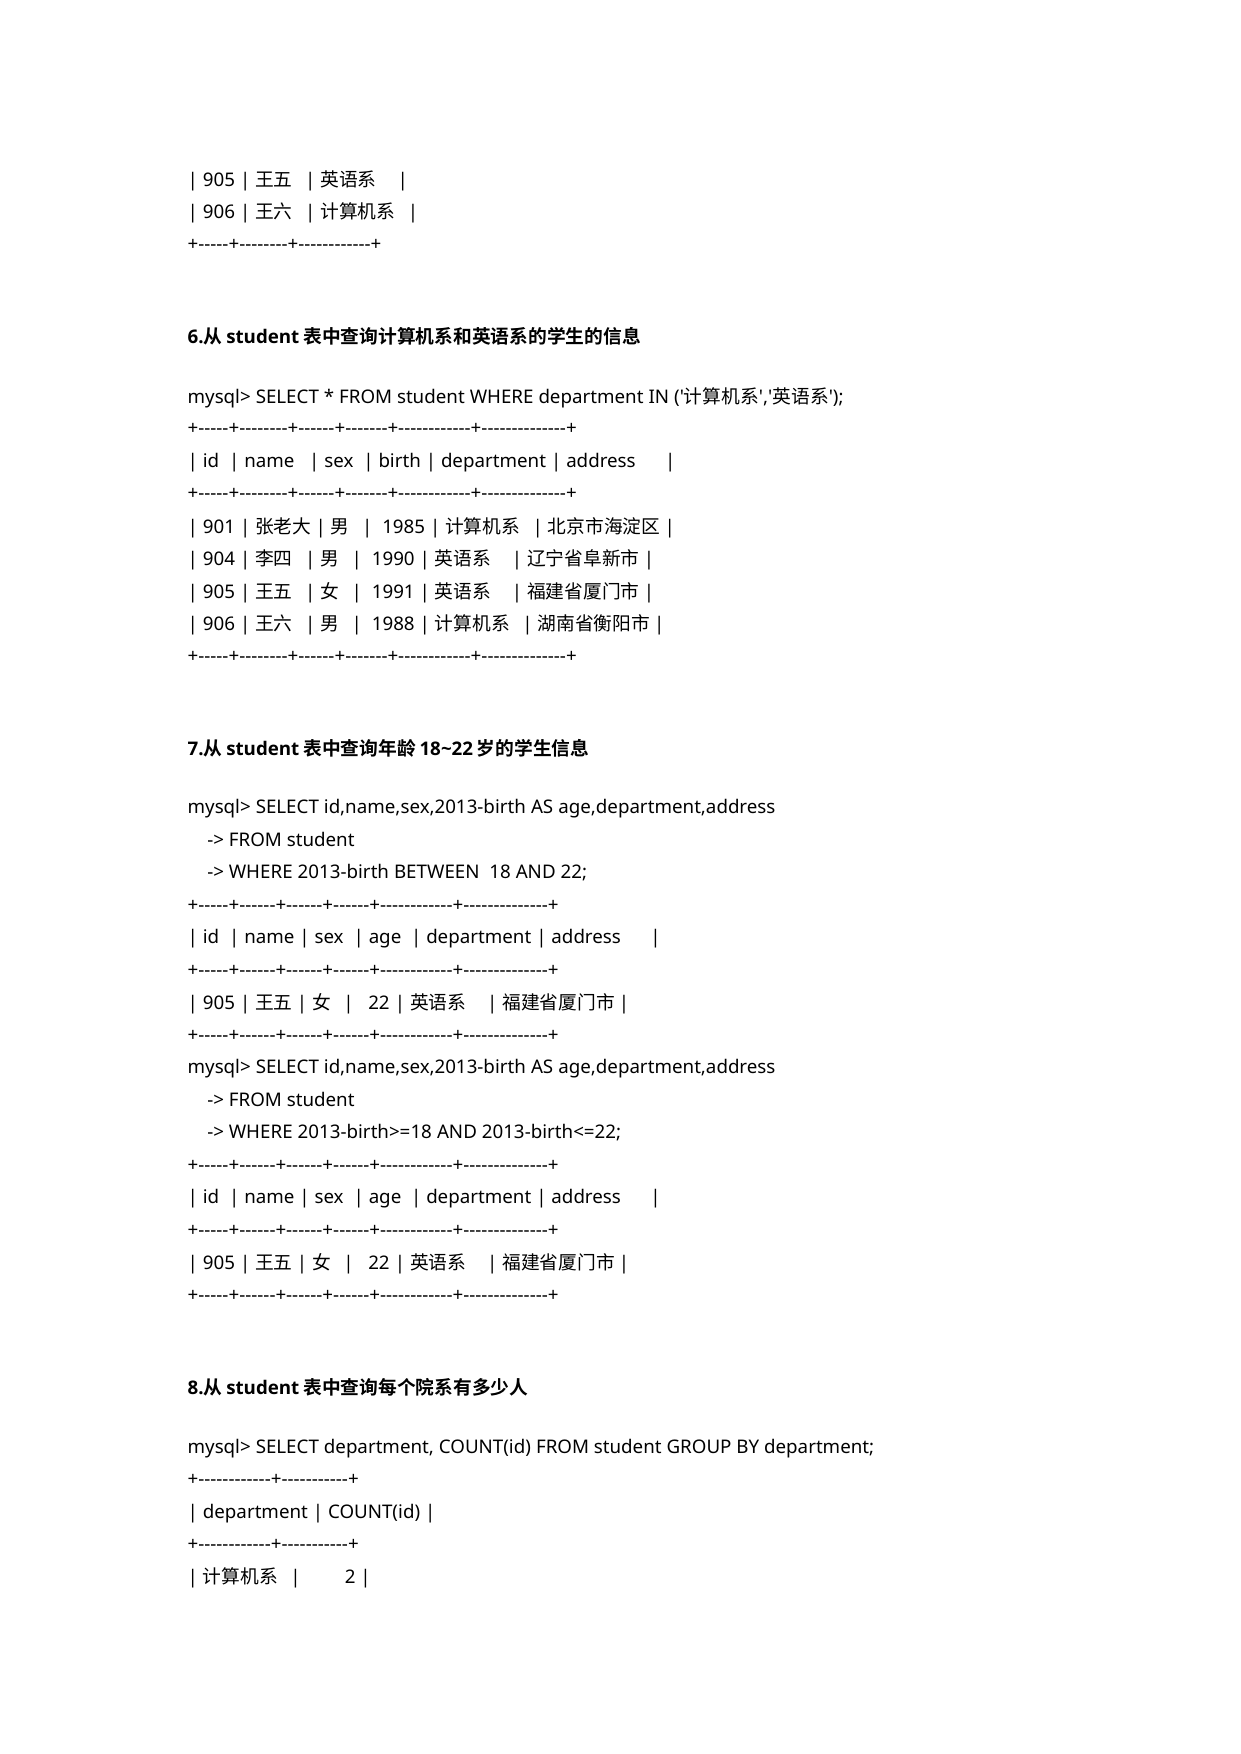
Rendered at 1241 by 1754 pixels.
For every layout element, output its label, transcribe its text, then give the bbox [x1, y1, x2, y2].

text | 905 | 王五 | 英语系 | [187, 162, 1053, 194]
text mysql> SELECT department, COUNT(id) FROM student GROUP BY department; [187, 1429, 1053, 1462]
text +-----+------+------+------+------------+--------------+ [187, 1018, 1053, 1050]
text +-----+--------+------------+ [187, 227, 1053, 259]
text | 905 | 王五 | 女 | 1991 | 英语系 | 福建省厦门市 | [187, 574, 1053, 606]
text -> FROM student [187, 1083, 1053, 1115]
text | 906 | 王六 | 男 | 1988 | 计算机系 | 湖南省衡阳市 | [187, 606, 1053, 639]
text | department | COUNT(id) | [187, 1494, 1053, 1527]
text | id | name | sex | age | department | address | [187, 1180, 1053, 1213]
text | id | name | sex | birth | department | address | [187, 444, 1053, 476]
text +-----+--------+------+-------+------------+--------------+ [187, 411, 1053, 444]
text +-----+------+------+------+------------+--------------+ [187, 1148, 1053, 1180]
text +-----+--------+------+-------+------------+--------------+ [187, 476, 1053, 509]
text +-----+------+------+------+------------+--------------+ [187, 888, 1053, 920]
text +------------+-----------+ [187, 1527, 1053, 1559]
text +-----+------+------+------+------------+--------------+ [187, 1278, 1053, 1310]
subtitle 7.从student表中查询年龄18~22岁的学生信息 [187, 731, 1053, 763]
text +-----+------+------+------+------------+--------------+ [187, 953, 1053, 985]
text mysql> SELECT id,name,sex,2013-birth AS age,department,address [187, 1050, 1053, 1083]
text -> WHERE 2013-birth BETWEEN 18 AND 22; [187, 855, 1053, 888]
text +------------+-----------+ [187, 1462, 1053, 1494]
text +-----+------+------+------+------------+--------------+ [187, 1213, 1053, 1245]
text | 904 | 李四 | 男 | 1990 | 英语系 | 辽宁省阜新市 | [187, 541, 1053, 574]
text | 901 | 张老大 | 男 | 1985 | 计算机系 | 北京市海淀区 | [187, 509, 1053, 541]
text +-----+--------+------+-------+------------+--------------+ [187, 639, 1053, 671]
text | 905 | 王五 | 女 | 22 | 英语系 | 福建省厦门市 | [187, 1245, 1053, 1278]
text mysql> SELECT id,name,sex,2013-birth AS age,department,address [187, 790, 1053, 823]
subtitle 8.从student表中查询每个院系有多少人 [187, 1370, 1053, 1402]
subtitle 6.从student表中查询计算机系和英语系的学生的信息 [187, 319, 1053, 352]
text -> FROM student [187, 823, 1053, 855]
text | 906 | 王六 | 计算机系 | [187, 194, 1053, 227]
text | 计算机系 | 2 | [187, 1559, 1053, 1592]
text mysql> SELECT * FROM student WHERE department IN ('计算机系','英语系'); [187, 379, 1053, 411]
text -> WHERE 2013-birth>=18 AND 2013-birth<=22; [187, 1115, 1053, 1148]
text | 905 | 王五 | 女 | 22 | 英语系 | 福建省厦门市 | [187, 985, 1053, 1018]
text | id | name | sex | age | department | address | [187, 920, 1053, 953]
